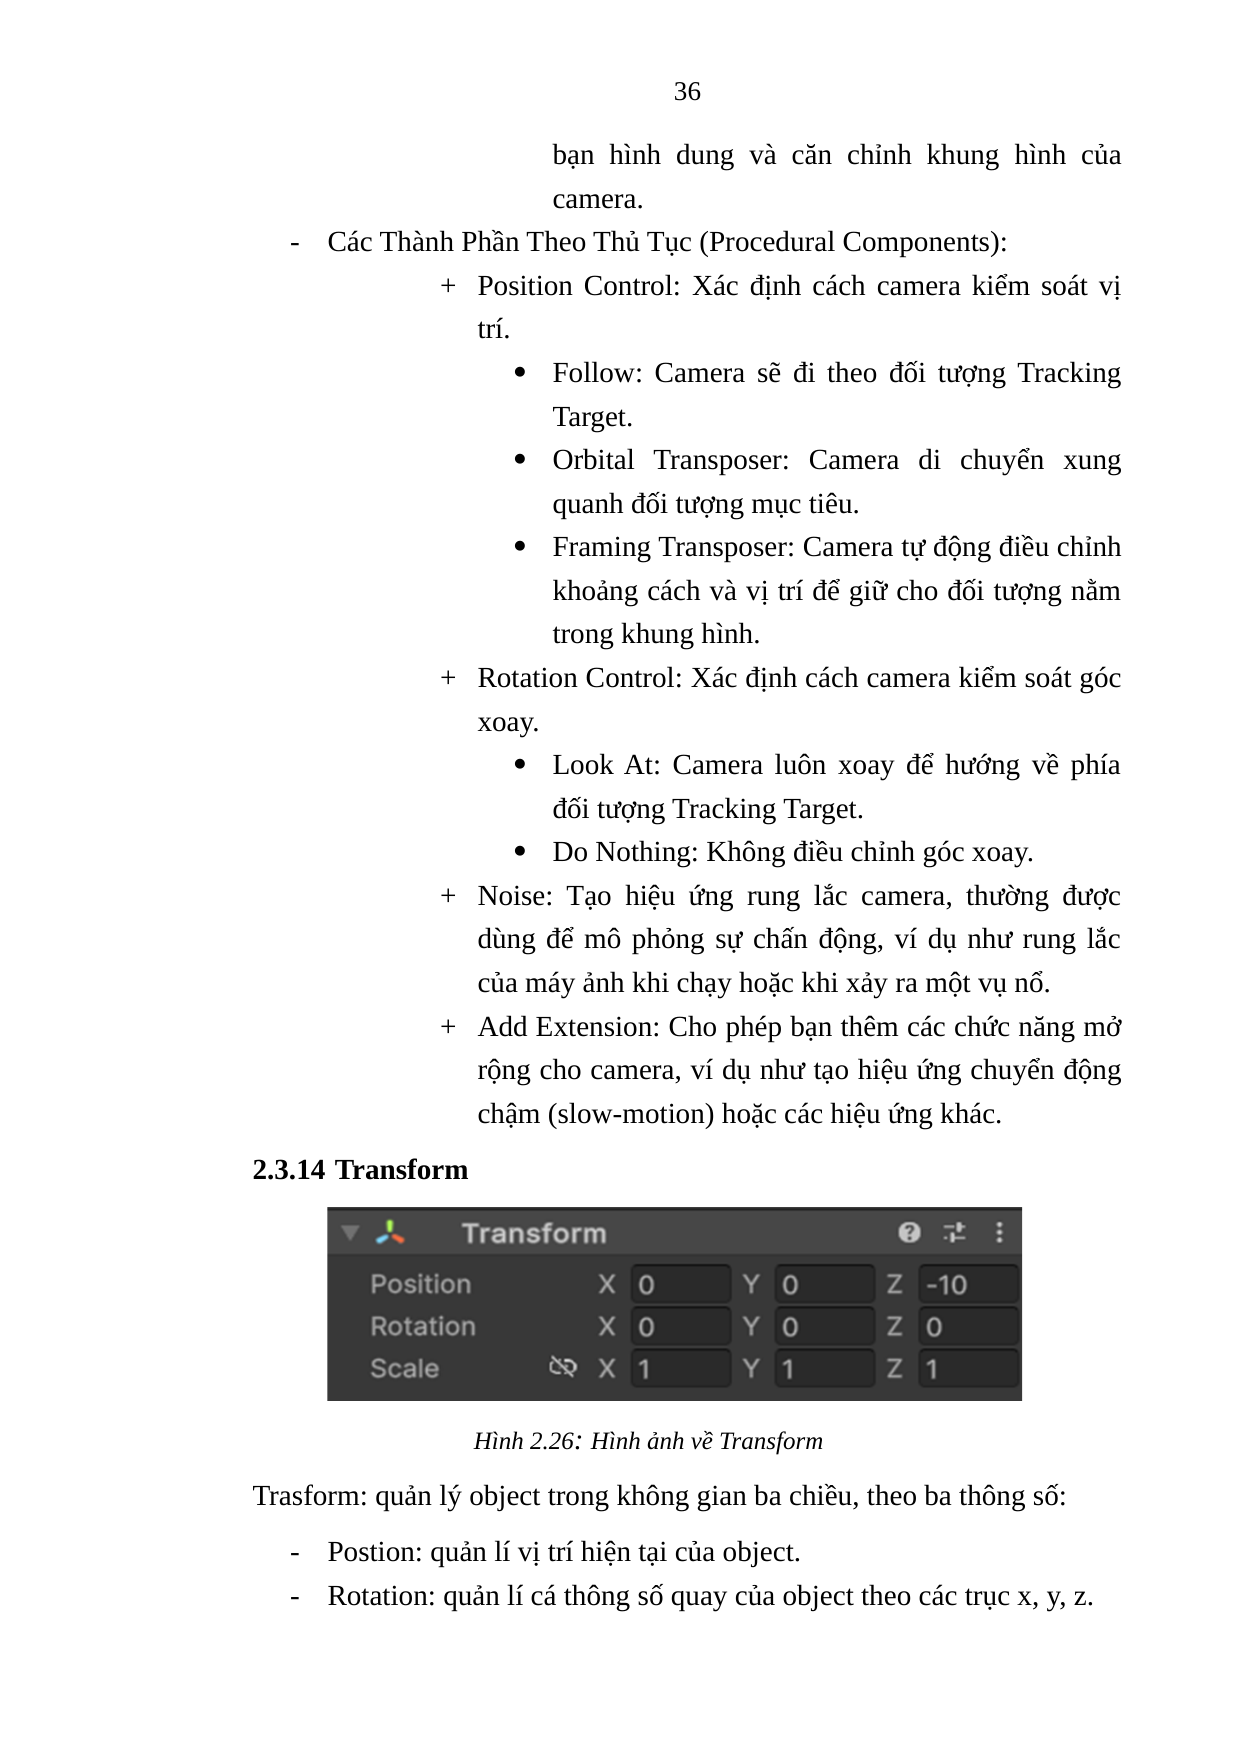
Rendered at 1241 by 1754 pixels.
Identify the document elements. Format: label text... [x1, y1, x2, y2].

list Add Extension: Cho phép bạn thêm các chức năng mở rộng cho camera, ví dụ như tạo hiệu ứng chuyển động chậm (slow-motion) hoặc các hiệu ứng khác. [440, 1009, 1122, 1129]
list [515, 137, 1122, 214]
list Position Control: Xác định cách camera kiểm soát vị trí. [440, 268, 1122, 345]
list Orbital Transposer: Camera di chuyển xung quanh đối tượng mục tiêu. [515, 442, 1122, 519]
list Do Nothing: Không điều chỉnh góc xoay. [515, 834, 1122, 868]
picture [327, 1207, 1023, 1401]
list Framing Transposer: Camera tự động điều chỉnh khoảng cách và vị trí để giữ cho đối tượng nằm trong khung hình. [515, 529, 1122, 650]
list Các Thành Phần Theo Thủ Tục (Procedural Components): [290, 224, 1122, 258]
list Look At: Camera luôn xoay để hướng về phía đối tượng Tracking Target. [515, 747, 1122, 824]
list Noise: Tạo hiệu ứng rung lắc camera, thường được dùng để mô phỏng sự chấn động, ví dụ như rung lắc của máy ảnh khi chạy hoặc khi xảy ra một vụ nổ. [440, 878, 1122, 999]
list Rotation Control: Xác định cách camera kiểm soát góc xoay. [440, 660, 1122, 737]
list Rotation: quản lí cá thông số quay của object theo các trục x, y, z. [290, 1578, 1122, 1611]
subtitle Transform [252, 1152, 1122, 1185]
list Follow: Camera sẽ đi theo đối tượng Tracking Target. [515, 355, 1122, 432]
text Trasform: quản lý object trong không gian ba chiều, theo ba thông số: [177, 1478, 1122, 1512]
list Postion: quản lí vị trí hiện tại của object. [290, 1534, 1122, 1568]
